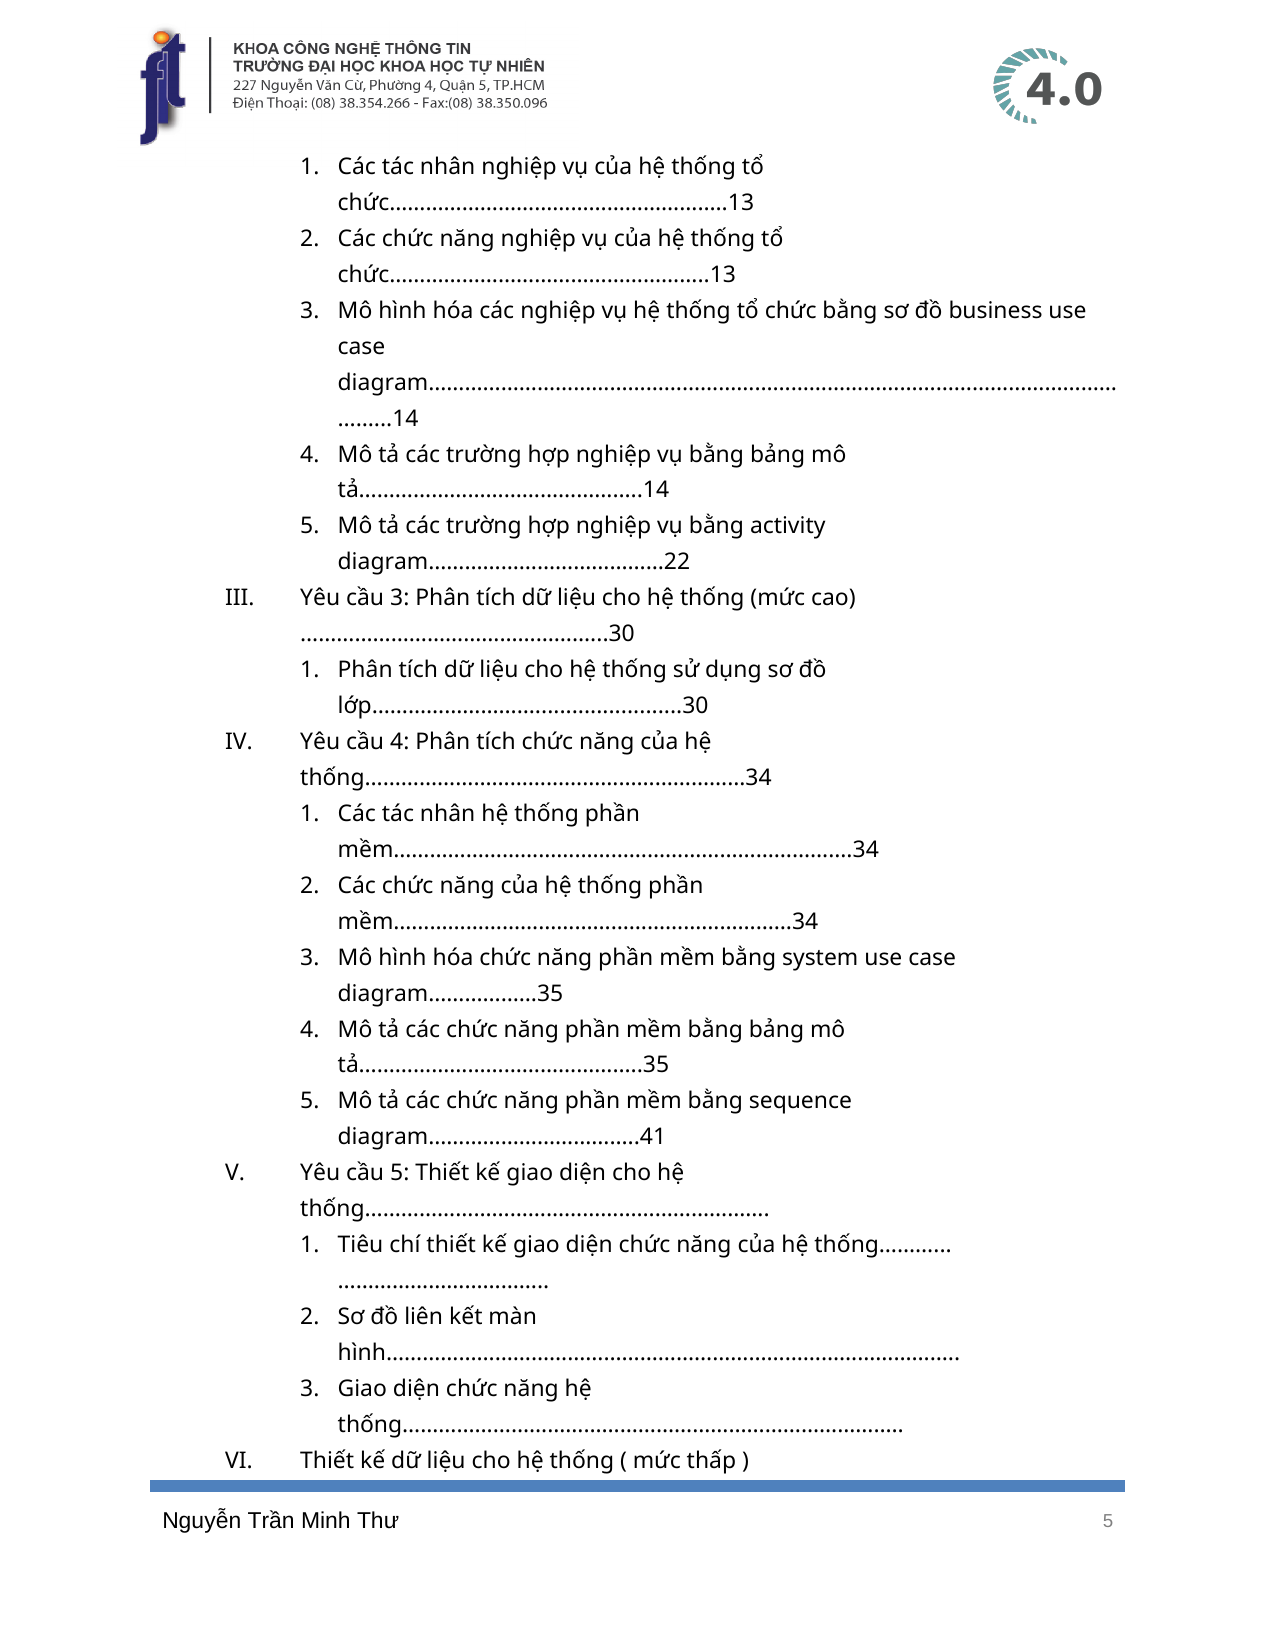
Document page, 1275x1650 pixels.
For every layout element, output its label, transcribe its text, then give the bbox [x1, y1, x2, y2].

list Yêu cầu 3: Phân tích dữ liệu cho hệ thống (mức cao)…………………………………………...30 [225, 581, 1134, 648]
list Thiết kế dữ liệu cho hệ thống ( mức thấp ) [225, 1444, 1134, 1475]
list Các chức năng nghiệp vụ của hệ thống tổ chức……………………………………………..13 [300, 222, 1134, 289]
list Các chức năng của hệ thống phần mềm…………………………………………………………34 [300, 869, 1134, 936]
list Giao diện chức năng hệ thống……………………………………………………………………….. [300, 1372, 1134, 1439]
list Mô hình hóa chức năng phần mềm bằng system use case diagram………………35 [300, 941, 1134, 1008]
list Phân tích dữ liệu cho hệ thống sử dụng sơ đồ lớp………………………........................30 [300, 653, 1134, 720]
list Các tác nhân nghiệp vụ của hệ thống tổ chức………………………………………………..13 [300, 150, 1134, 217]
list Yêu cầu 5: Thiết kế giao diện cho hệ thống…………………………………………………………. [225, 1156, 1134, 1223]
list Các tác nhân hệ thống phần mềm………………………………………………………………….34 [300, 797, 1134, 864]
list Mô tả các chức năng phần mềm bằng bảng mô tả………………………………………..35 [300, 1012, 1134, 1080]
list Mô tả các chức năng phần mềm bằng sequence diagram……………………………..41 [300, 1084, 1134, 1152]
list Sơ đồ liên kết màn hình………………………………………………………………………………….. [300, 1300, 1134, 1367]
list Mô tả các trường hợp nghiệp vụ bằng bảng mô tả………………………………………..14 [300, 437, 1134, 505]
list Yêu cầu 4: Phân tích chức năng của hệ thống………………………………………………………34 [225, 725, 1134, 792]
picture [985, 41, 1108, 127]
list Tiêu chí thiết kế giao diện chức năng của hệ thống………...…………………………….. [300, 1228, 1134, 1295]
list Mô tả các trường hợp nghiệp vụ bằng activity diagram…………………………………22 [300, 509, 1134, 577]
picture [117, 21, 580, 167]
list Mô hình hóa các nghiệp vụ hệ thống tổ chức bằng sơ đồ business use case diagram…………………………………………………………………………………………………………...14 [300, 294, 1134, 433]
